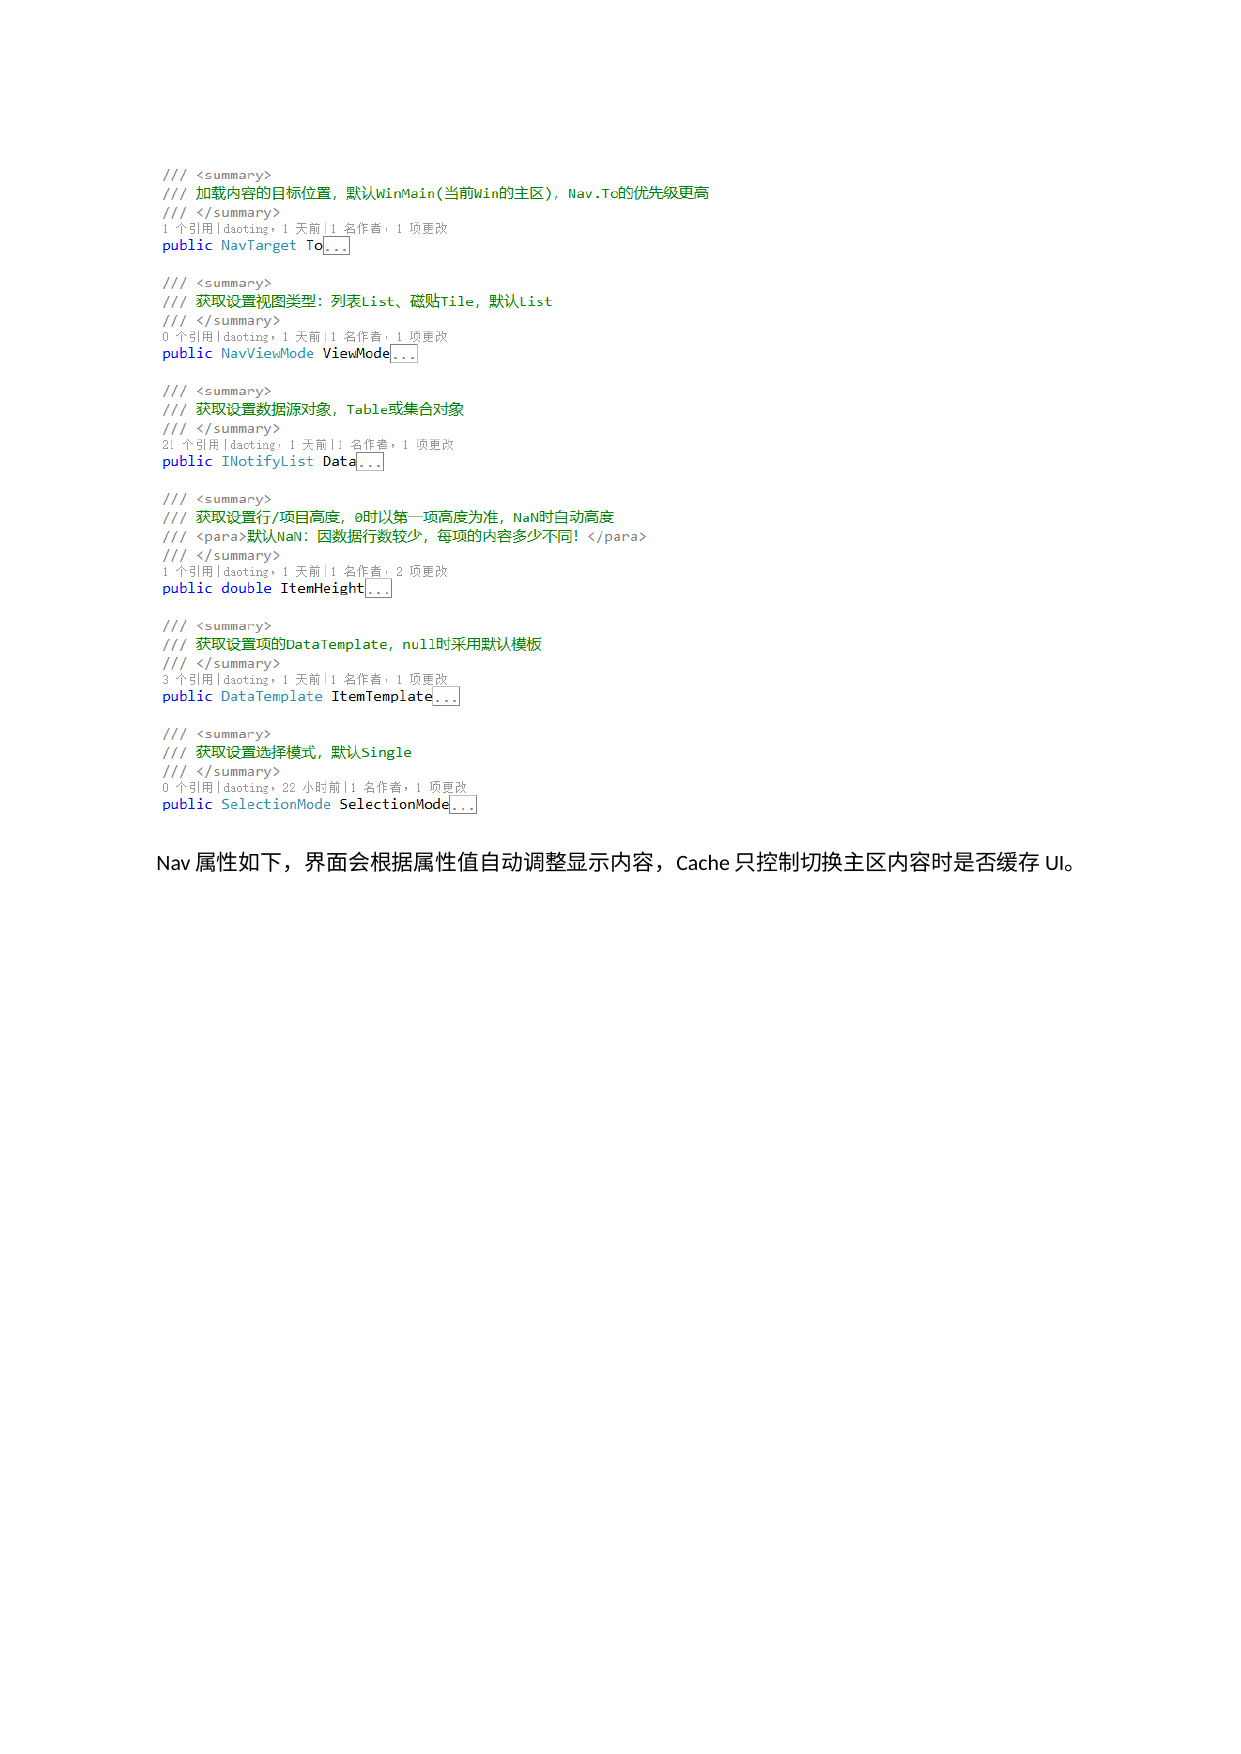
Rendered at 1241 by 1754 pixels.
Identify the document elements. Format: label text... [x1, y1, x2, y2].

picture [156, 162, 725, 826]
text Nav属性如下，界面会根据属性值自动调整显示内容，Cache只控制切换主区内容时是否缓存UI。 [112, 844, 1128, 877]
